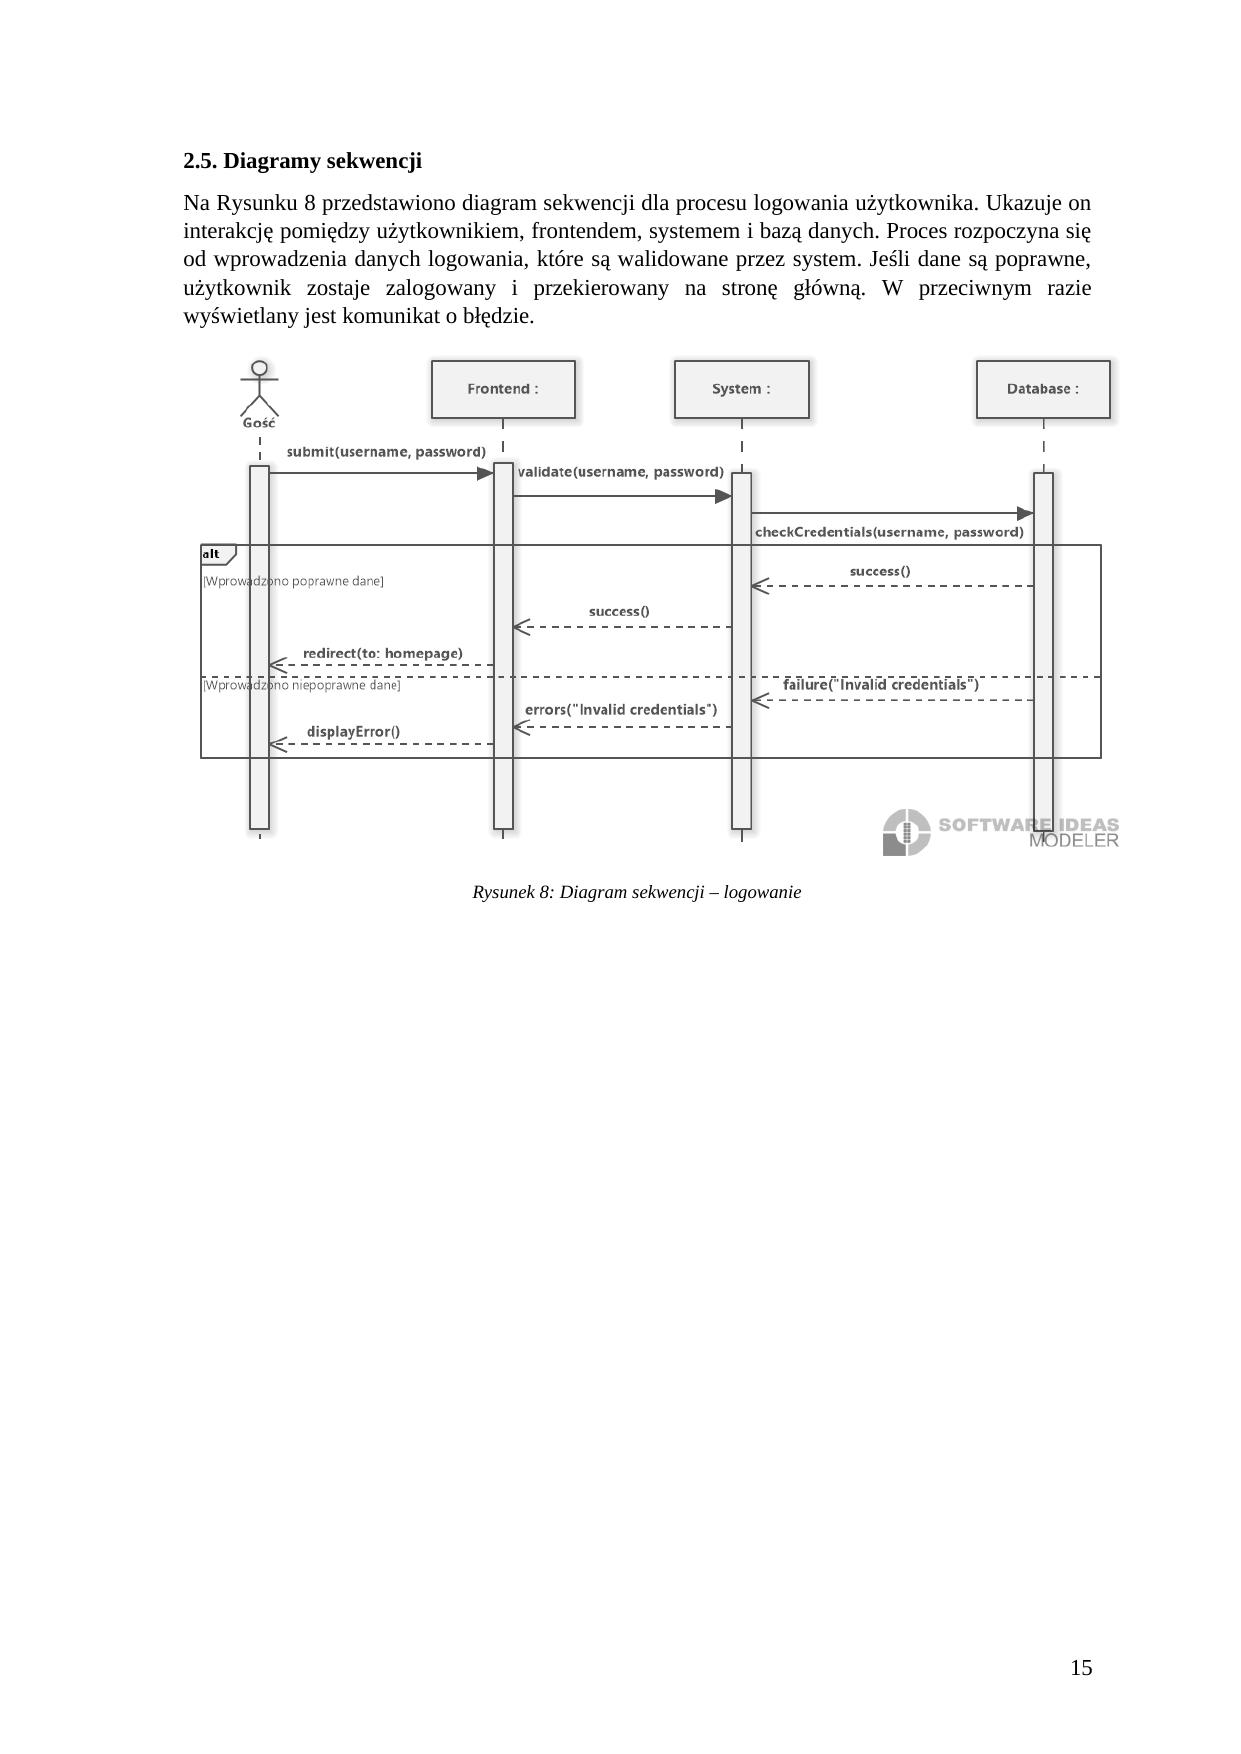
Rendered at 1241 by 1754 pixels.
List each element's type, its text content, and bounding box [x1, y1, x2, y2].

text 2.5. Diagramy sekwencji [148, 148, 1093, 174]
text Na Rysunku 8 przedstawiono diagram sekwencji dla procesu logowania użytkownika. Ukazuje on interakcję pomiędzy użytkownikiem, frontendem, systemem i bazą danych. Proces rozpoczyna się od wprowadzenia danych logowania, które są walidowane przez system. Jeśli dane są poprawne, użytkownik zostaje zalogowany i przekierowany na stronę główną. W przeciwnym razie wyświetlany jest komunikat o błędzie. [183, 188, 1093, 329]
picture [183, 343, 1129, 867]
